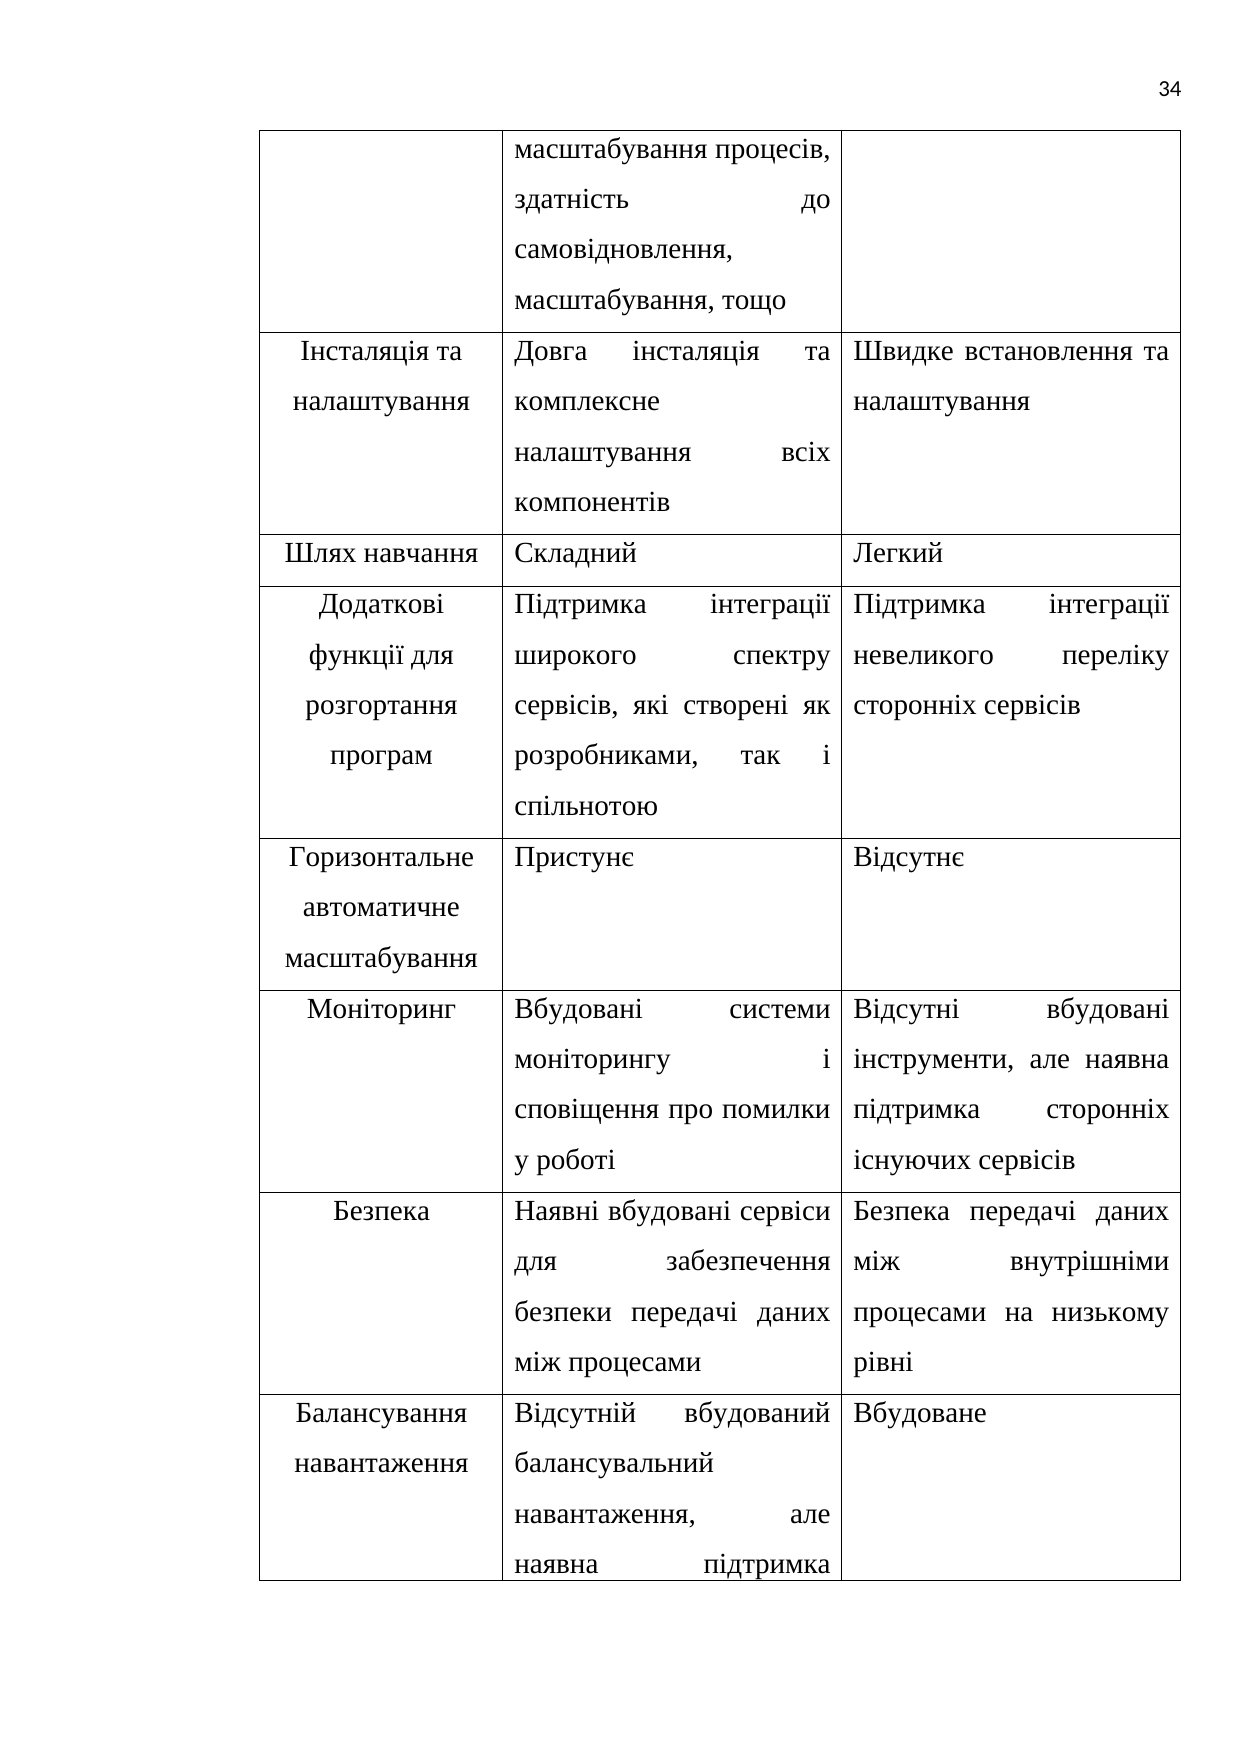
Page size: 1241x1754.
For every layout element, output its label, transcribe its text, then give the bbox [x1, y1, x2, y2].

table_cell Безпека передачі даних між внутрішніми процесами на низькому рівні [842, 1193, 1180, 1394]
table_cell Вбудовані системи моніторингу і сповіщення про помилки у роботі [503, 991, 841, 1192]
table_cell Складний [503, 535, 841, 586]
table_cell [260, 131, 502, 332]
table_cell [503, 131, 841, 332]
table_cell Відсутні вбудовані інструменти, але наявна підтримка сторонніх існуючих сервісів [842, 991, 1180, 1192]
table_cell Наявні вбудовані сервіси для забезпечення безпеки передачі даних між процесами [503, 1193, 841, 1394]
table_cell Горизонтальне автоматичне масштабування [260, 839, 502, 990]
table_cell Швидке встановлення та налаштування [842, 333, 1180, 534]
table_cell Шлях навчання [260, 535, 502, 586]
table_cell Додаткові функції для розгортання програм [260, 587, 502, 838]
table_cell Безпека [260, 1193, 502, 1394]
table_cell Пристунє [503, 839, 841, 990]
table_cell Підтримка інтеграції невеликого переліку сторонніх сервісів [842, 587, 1180, 838]
table_cell Відсутнє [842, 839, 1180, 990]
table_cell Підтримка інтеграції широкого спектру сервісів, які створені як розробниками, так і спільнотою [503, 587, 841, 838]
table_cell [503, 1395, 841, 1580]
table_cell Інсталяція та налаштування [260, 333, 502, 534]
table_cell Моніторинг [260, 991, 502, 1192]
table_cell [842, 131, 1180, 332]
table_cell Довга інсталяція та комплексне налаштування всіх компонентів [503, 333, 841, 534]
table_cell Легкий [842, 535, 1180, 586]
table_cell Вбудоване [842, 1395, 1180, 1580]
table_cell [260, 1395, 502, 1580]
